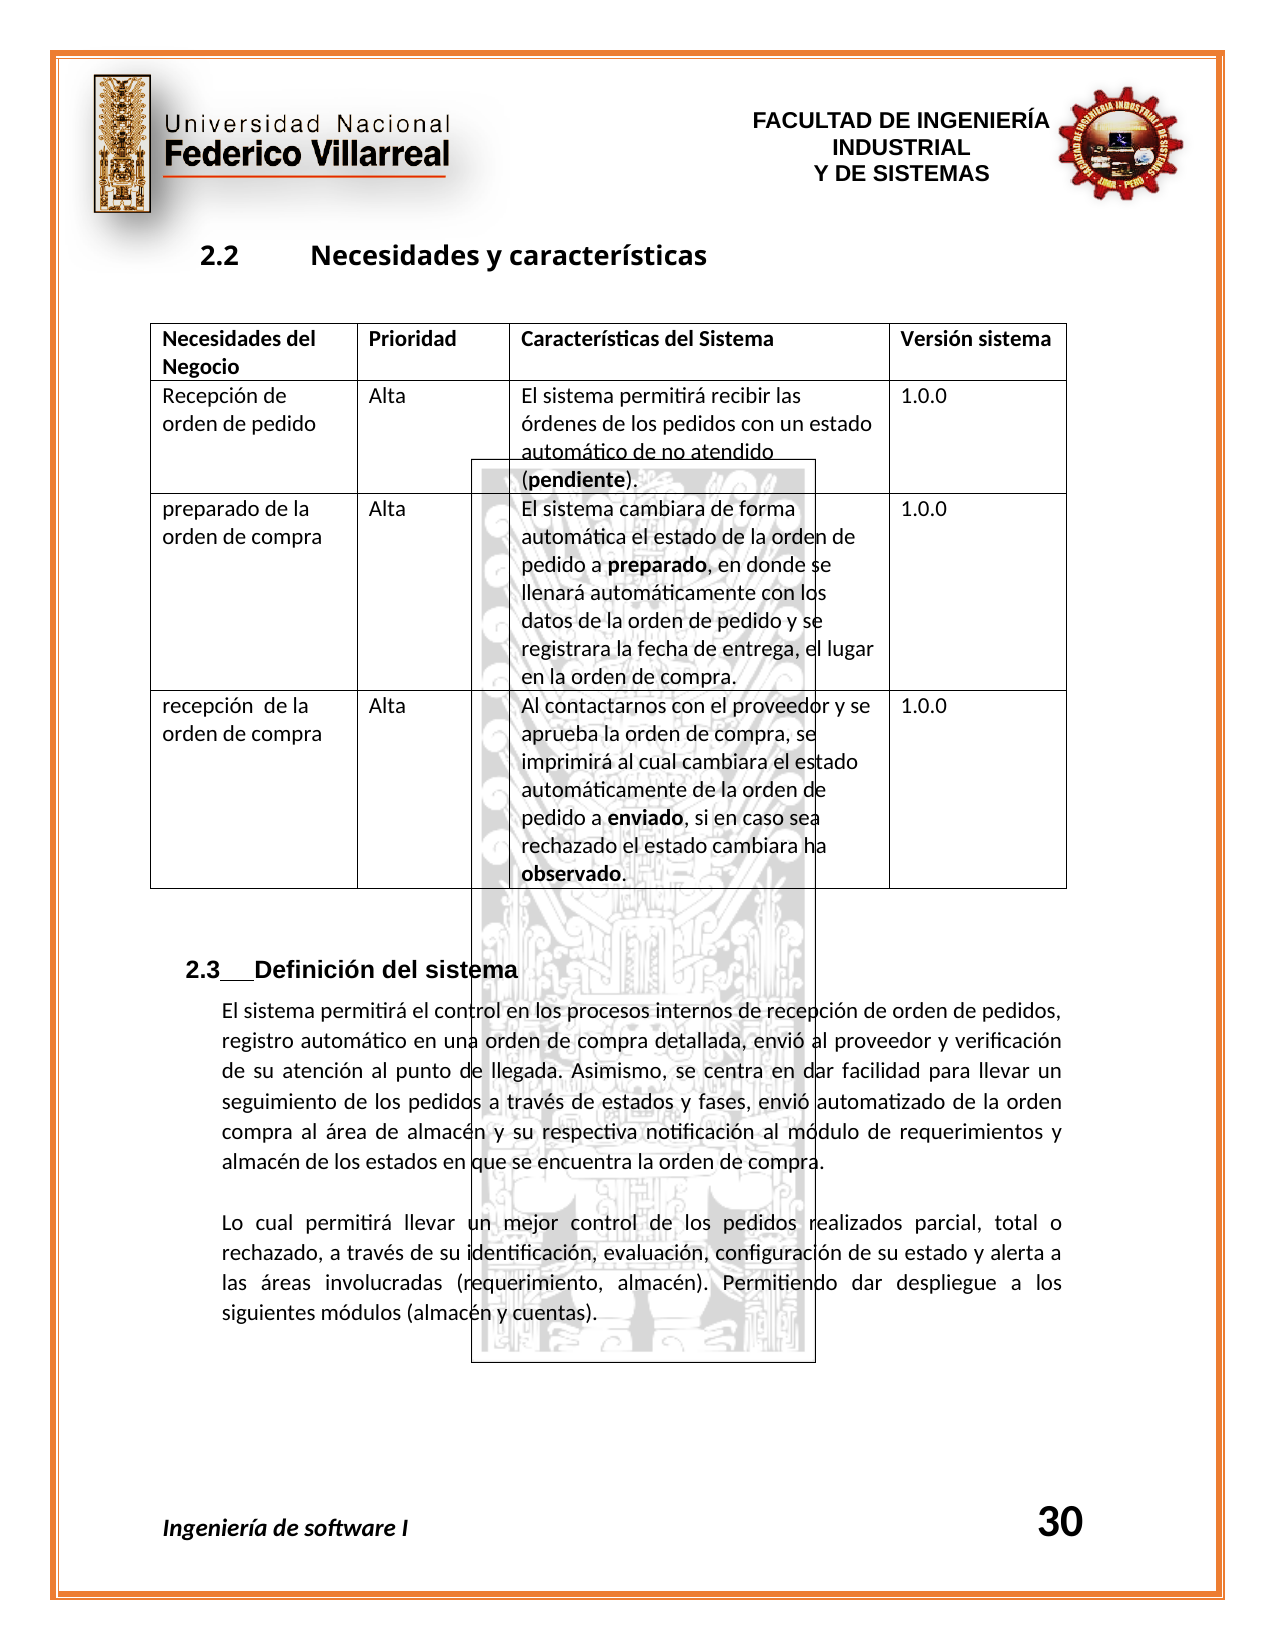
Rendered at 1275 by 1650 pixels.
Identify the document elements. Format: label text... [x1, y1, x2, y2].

table_cell El sistema cambiara de forma automática el estado de la orden de pedido a preparado, en donde se llenará automáticamente con los datos de la orden de pedido y se registrara la fecha de entrega, el lugar en la orden de compra. [510, 494, 889, 690]
table_cell Recepción de orden de pedido [151, 381, 357, 493]
table_cell 1.0.0 [890, 381, 1066, 493]
table_cell Al contactarnos con el proveedor y se aprueba la orden de compra, se imprimirá al cual cambiara el estado automáticamente de la orden de pedido a enviado, si en caso sea rechazado el estado cambiara ha observado. [510, 691, 889, 888]
text 2.3 Definición del sistema [185, 955, 1063, 983]
table_header Características del Sistema [510, 324, 889, 380]
table_cell El sistema permitirá recibir las órdenes de los pedidos con un estado automático de no atendido (pendiente). [510, 381, 889, 493]
table_header Versión sistema [890, 324, 1066, 380]
table_cell Alta [358, 494, 509, 690]
table_header Prioridad [358, 324, 509, 380]
subtitle Necesidades y características [200, 236, 1063, 273]
table_cell Alta [358, 381, 509, 493]
picture [1057, 83, 1186, 204]
list El sistema permitirá el control en los procesos internos de recepción de orden de pedidos, registro automático en una orden de compra detallada, envió al proveedor y verificación de su atención al punto de llegada. Asimismo, se centra en dar facilidad para llevar un seguimiento de los pedidos a través de estados y fases, envió automatizado de la orden compra al área de almacén y su respectiva notificación al módulo de requerimientos y almacén de los estados en que se encuentra la orden de compra. [222, 996, 1063, 1175]
table_cell preparado de la orden de compra [151, 494, 357, 690]
table_cell 1.0.0 [890, 494, 1066, 690]
table_cell recepción de la orden de compra [151, 691, 357, 888]
list Lo cual permitirá llevar un mejor control de los pedidos realizados parcial, total o rechazado, a través de su identificación, evaluación, configuración de su estado y alerta a las áreas involucradas (requerimiento, almacén). Permitiendo dar despliegue a los siguientes módulos (almacén y cuentas). [222, 1208, 1063, 1326]
picture [93, 74, 449, 213]
table_header Necesidades del Negocio [151, 324, 357, 380]
table_cell Alta [358, 691, 509, 888]
table_cell 1.0.0 [890, 691, 1066, 888]
